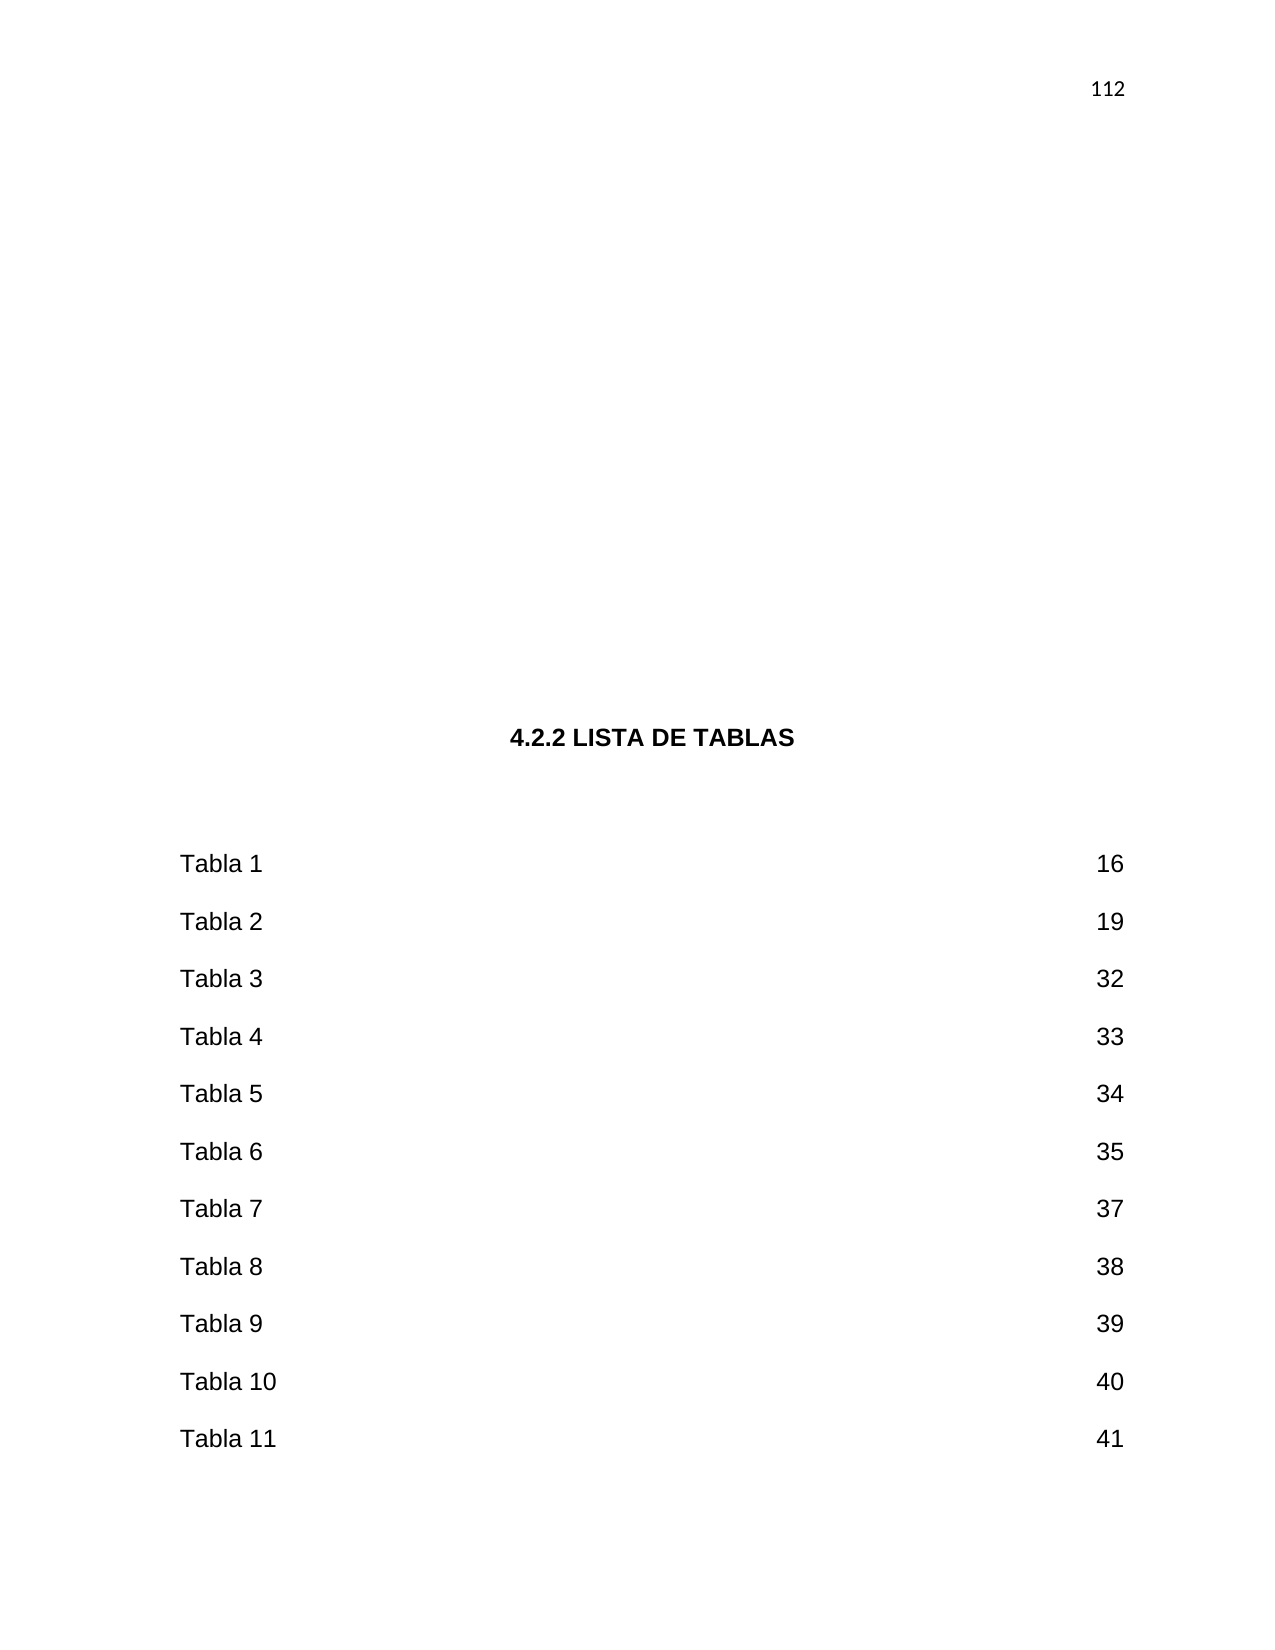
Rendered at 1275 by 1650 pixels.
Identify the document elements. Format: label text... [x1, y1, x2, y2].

text Tabla 11 41 [150, 1424, 1125, 1453]
text Tabla 5 34 [150, 1079, 1125, 1108]
text Tabla 2 19 [150, 906, 1125, 935]
text Tabla 10 40 [150, 1366, 1125, 1395]
text Tabla 7 37 [150, 1194, 1125, 1223]
text Tabla 8 38 [150, 1251, 1125, 1280]
text Tabla 4 33 [150, 1021, 1125, 1050]
text Tabla 9 39 [150, 1309, 1125, 1338]
text Tabla 3 32 [150, 964, 1125, 993]
text Tabla 6 35 [150, 1136, 1125, 1165]
subtitle 4.2.2 LISTA DE TABLAS [150, 722, 1125, 751]
text Tabla 1 16 [150, 849, 1125, 878]
